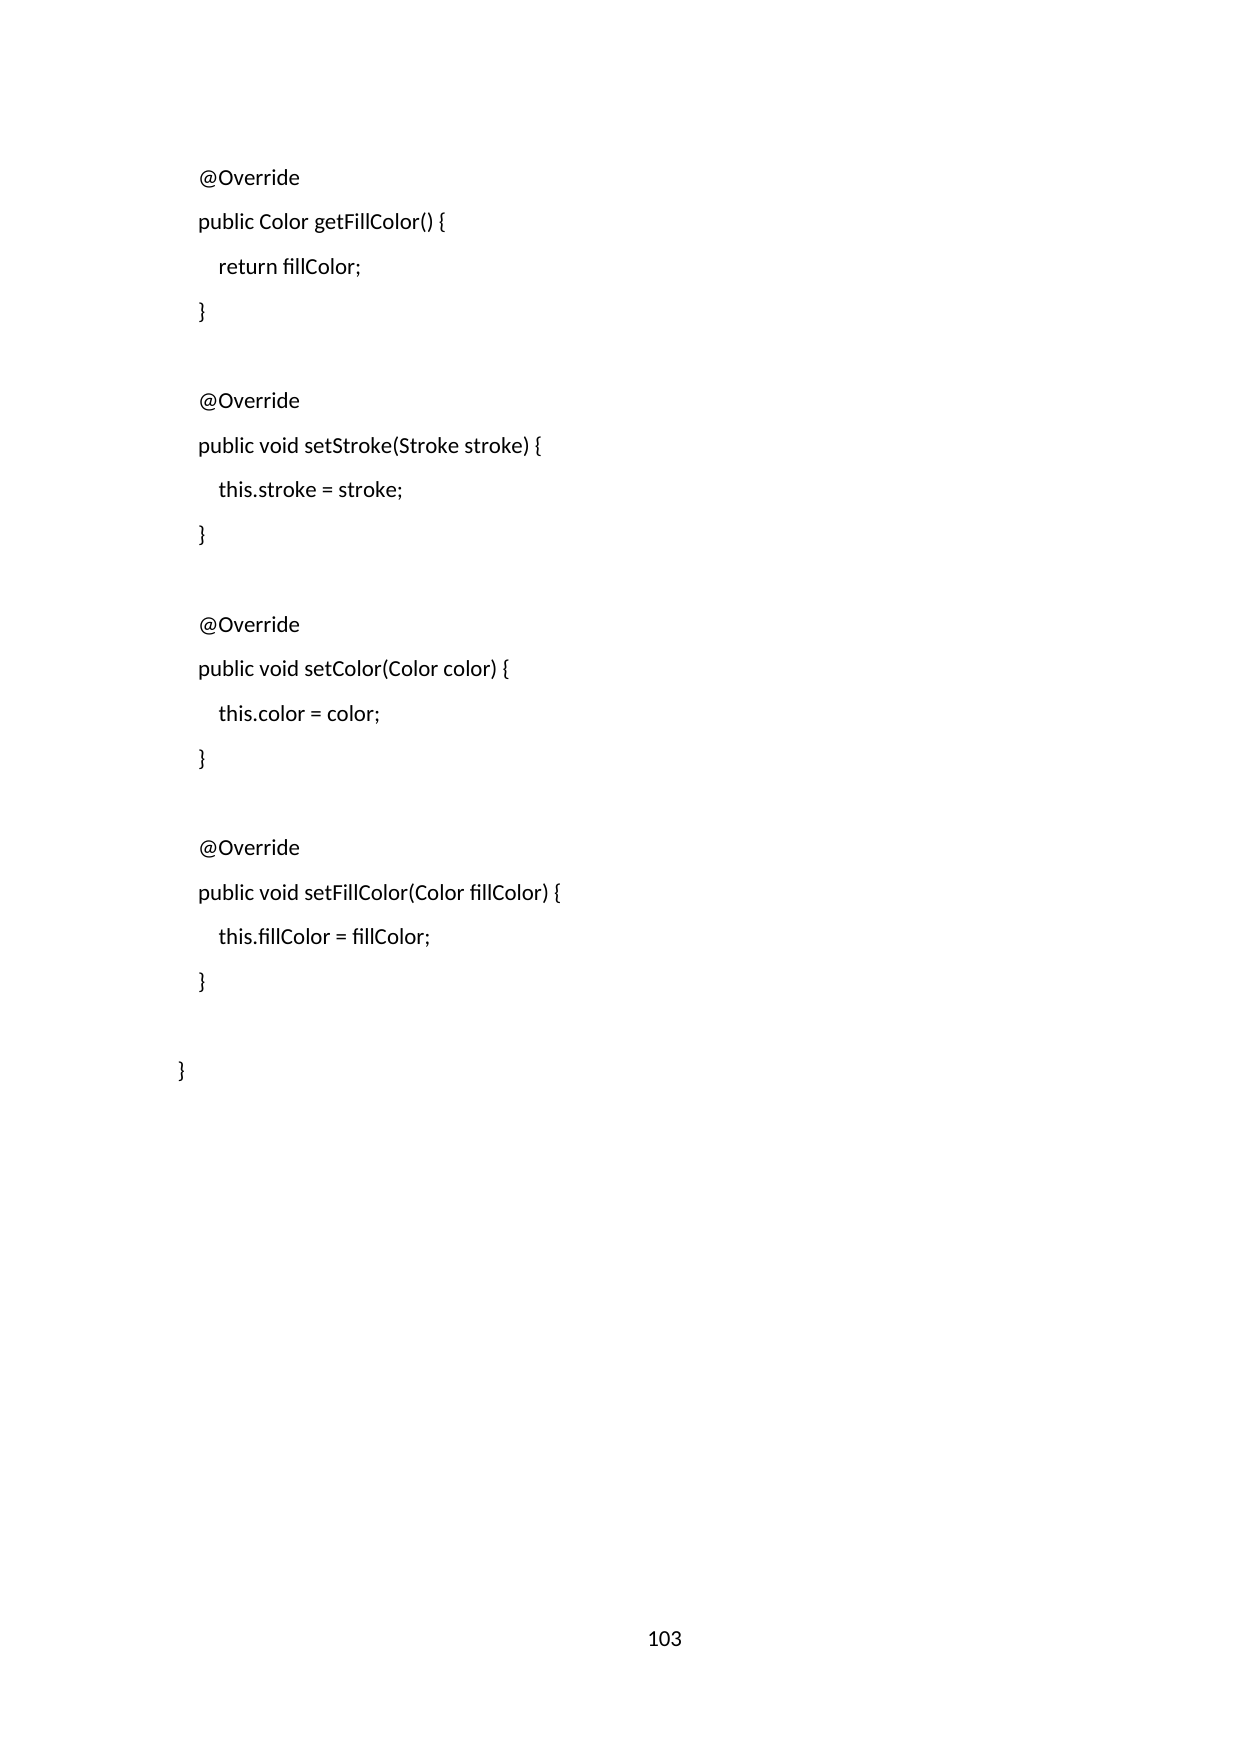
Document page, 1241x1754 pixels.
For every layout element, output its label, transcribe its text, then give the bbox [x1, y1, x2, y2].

text public void setFillColor(Color fillColor) { [177, 878, 1152, 906]
text @Override [177, 163, 1152, 191]
text @Override [177, 386, 1152, 414]
text } [177, 1057, 1152, 1084]
text @Override [177, 610, 1152, 638]
text this.stroke = stroke; [177, 476, 1152, 504]
text this.color = color; [177, 699, 1152, 727]
text } [177, 520, 1152, 548]
text public Color getFillColor() { [177, 207, 1152, 236]
text } [177, 967, 1152, 995]
text this.fillColor = fillColor; [177, 922, 1152, 951]
text public void setStroke(Stroke stroke) { [177, 431, 1152, 459]
text public void setColor(Color color) { [177, 654, 1152, 682]
text return fillColor; [177, 252, 1152, 280]
text } [177, 297, 1152, 325]
text @Override [177, 833, 1152, 861]
text } [177, 744, 1152, 772]
